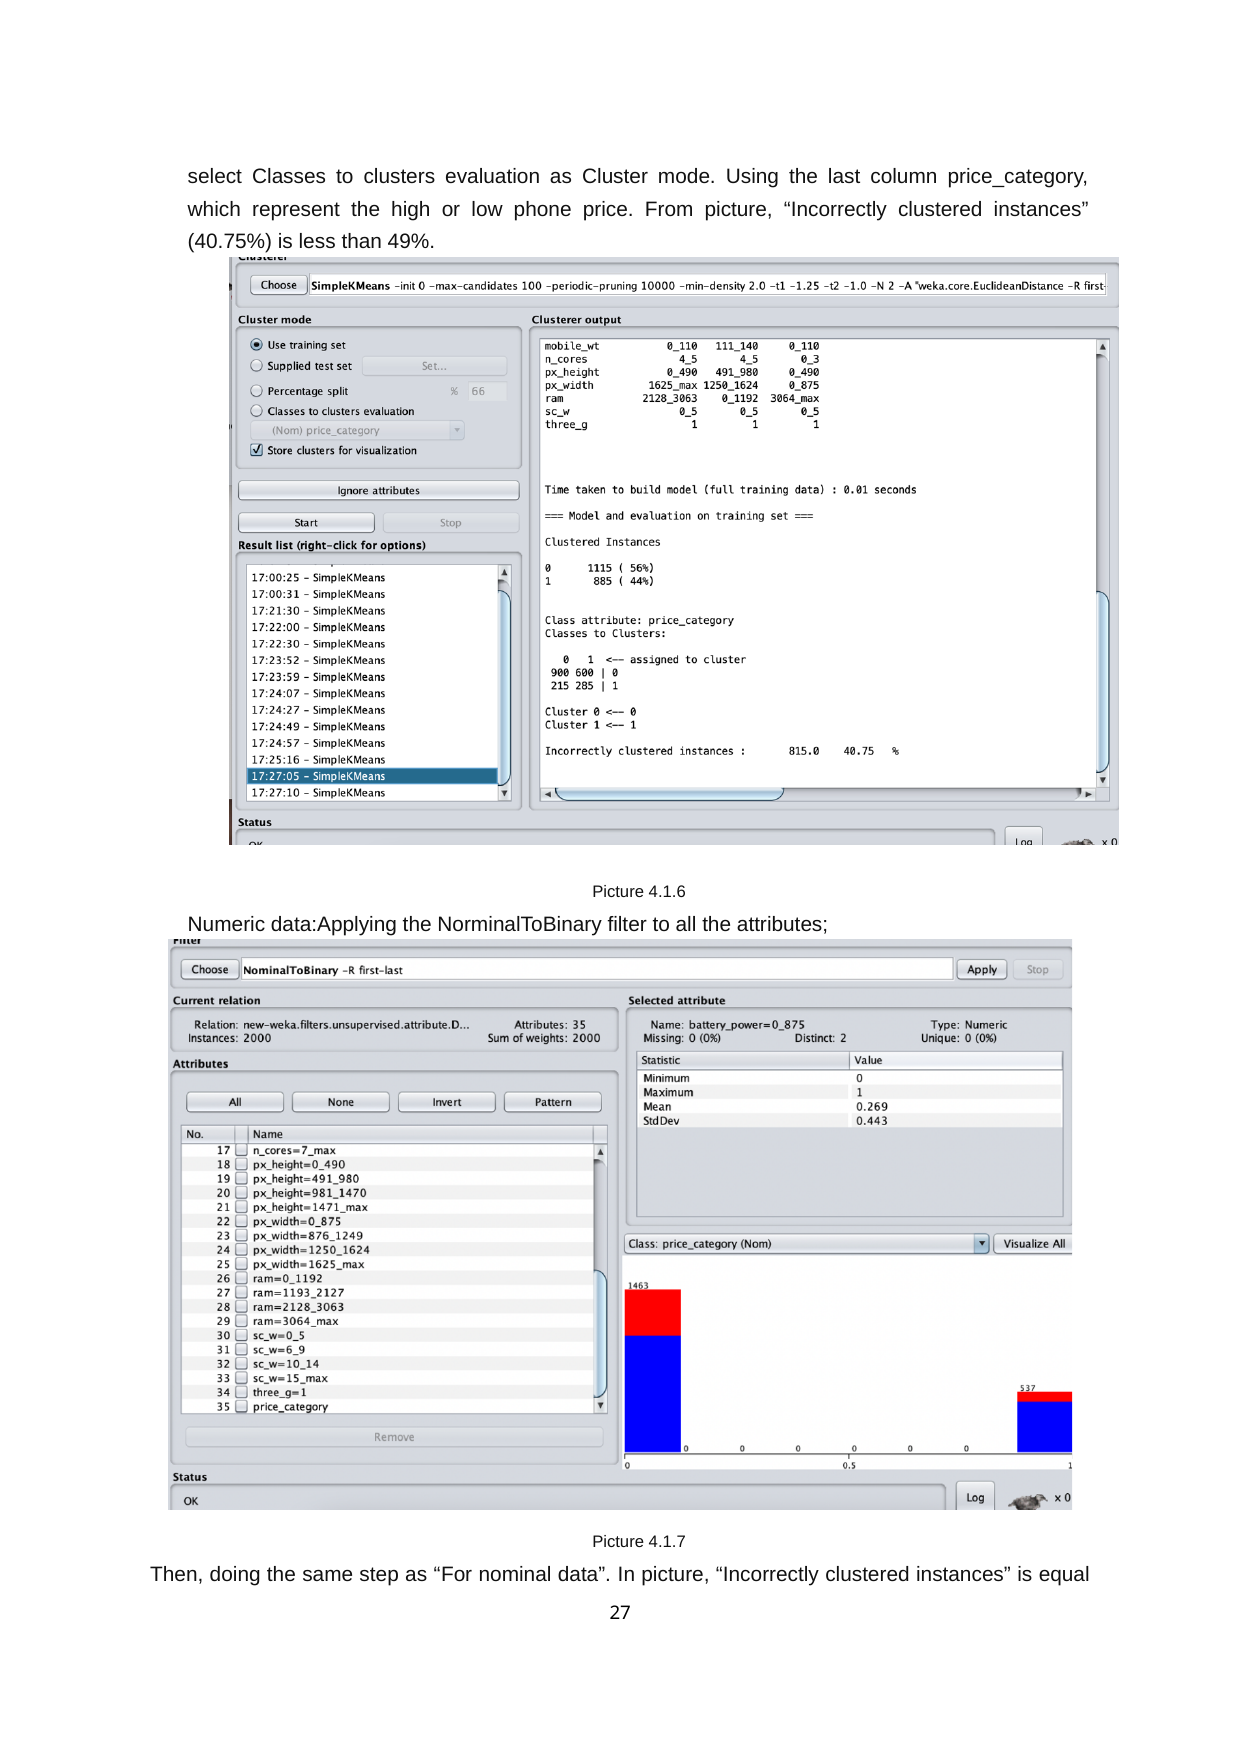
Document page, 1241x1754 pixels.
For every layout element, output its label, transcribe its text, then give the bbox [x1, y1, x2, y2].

list Numeric data:Applying the NorminalToBinary filter to all the attributes; [187, 907, 1090, 940]
list Picture 4.1.6 [187, 875, 1090, 907]
picture [168, 939, 1073, 1510]
picture [229, 257, 1119, 845]
list Picture 4.1.7 [187, 1525, 1090, 1557]
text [150, 1557, 1090, 1590]
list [187, 160, 1090, 257]
